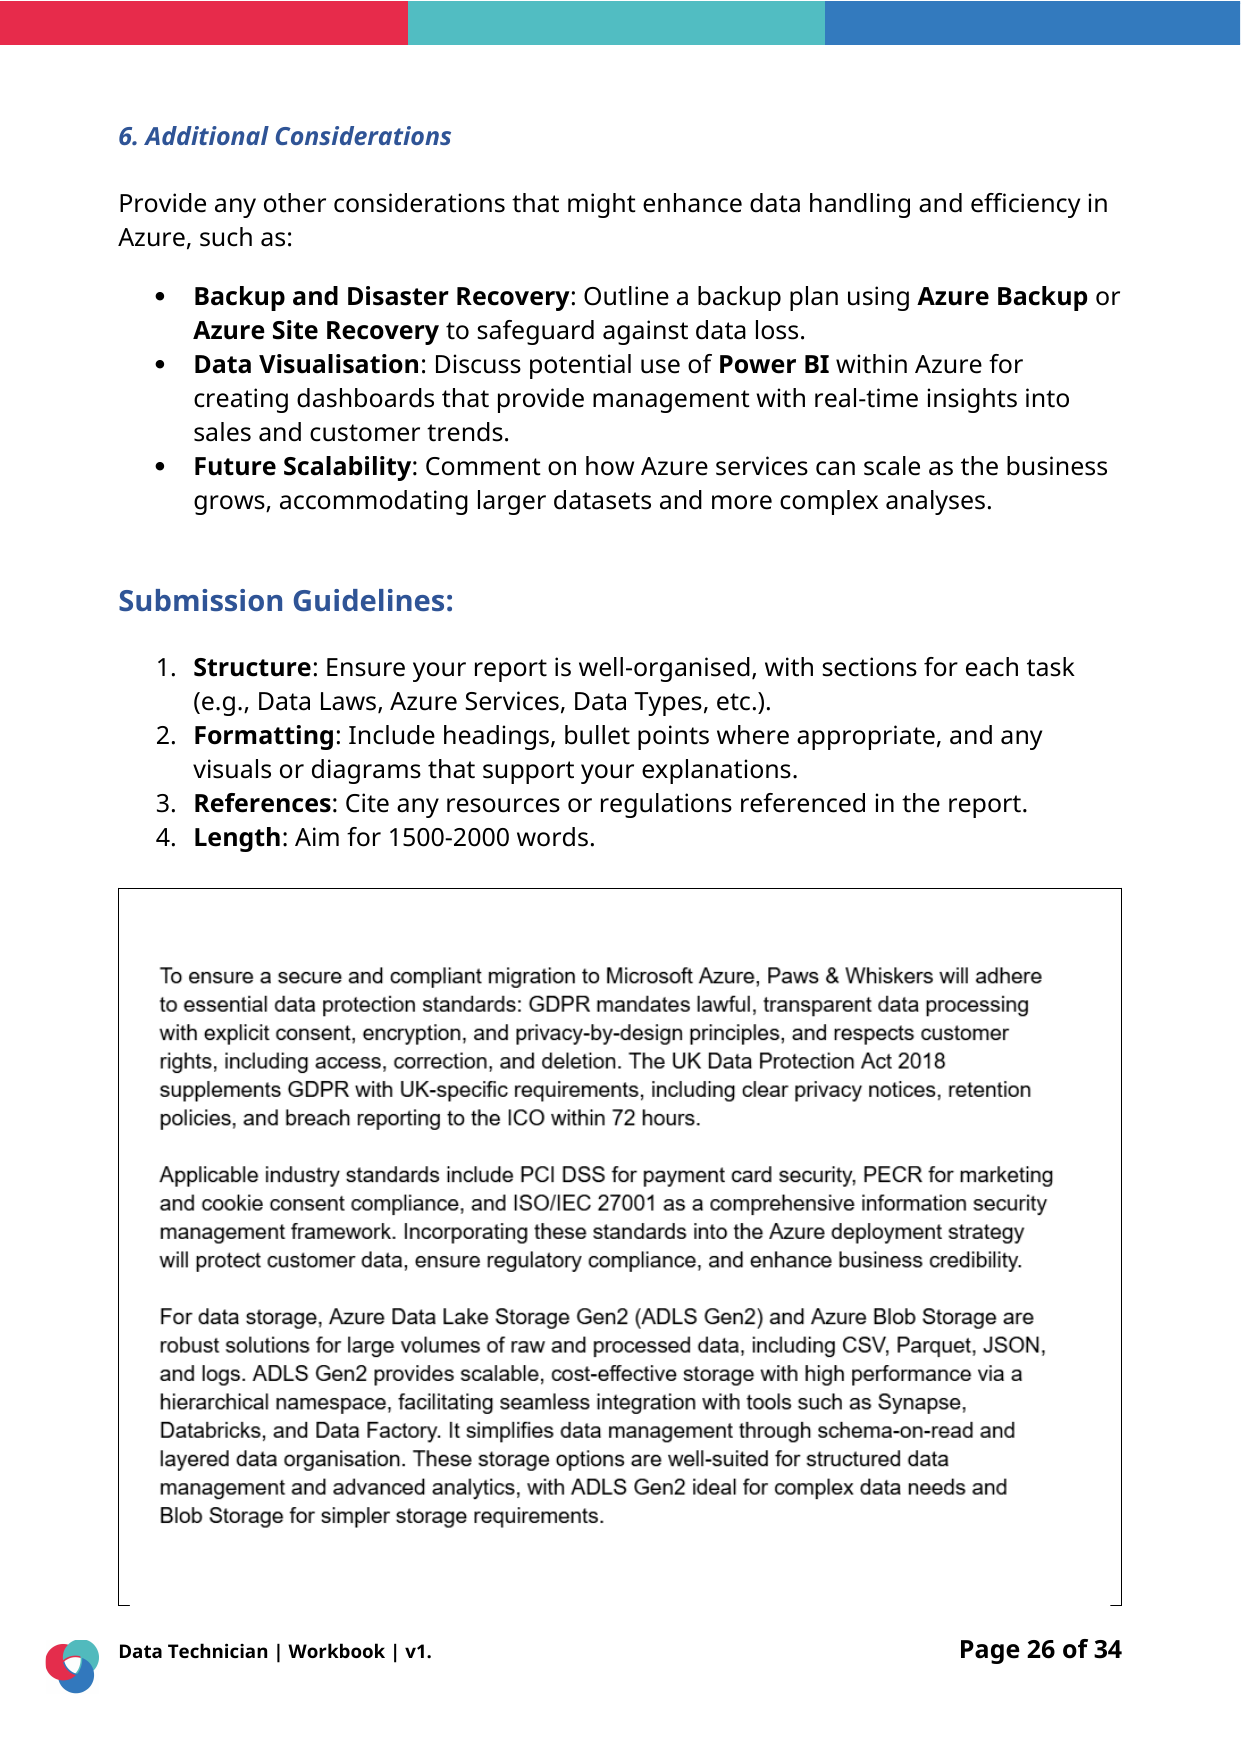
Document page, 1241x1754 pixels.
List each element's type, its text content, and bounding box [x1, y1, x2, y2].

subtitle Submission Guidelines: [118, 580, 1122, 620]
table_header [119, 889, 1121, 1605]
text Provide any other considerations that might enhance data handling and efficiency in Azure, such as: [118, 185, 1122, 253]
picture [129, 922, 1111, 1606]
subtitle 6. Additional Considerations [118, 118, 1122, 152]
list Data Visualisation: Discuss potential use of Power BI within Azure for creating dashboards that provide management with real-time insights into sales and customer trends. [156, 347, 1122, 449]
list Future Scalability: Comment on how Azure services can scale as the business grows, accommodating larger datasets and more complex analyses. [156, 449, 1122, 517]
list Backup and Disaster Recovery: Outline a backup plan using Azure Backup or Azure Site Recovery to safeguard against data loss. [156, 278, 1122, 347]
list References: Cite any resources or regulations referenced in the report. [156, 786, 1122, 819]
list Structure: Ensure your report is well-organised, with sections for each task (e.g., Data Laws, Azure Services, Data Types, etc.). [156, 649, 1122, 717]
list Formatting: Include headings, bullet points where appropriate, and any visuals or diagrams that support your explanations. [156, 717, 1122, 786]
picture [45, 1640, 100, 1694]
list Length: Aim for 1500-2000 words. [156, 819, 1122, 854]
